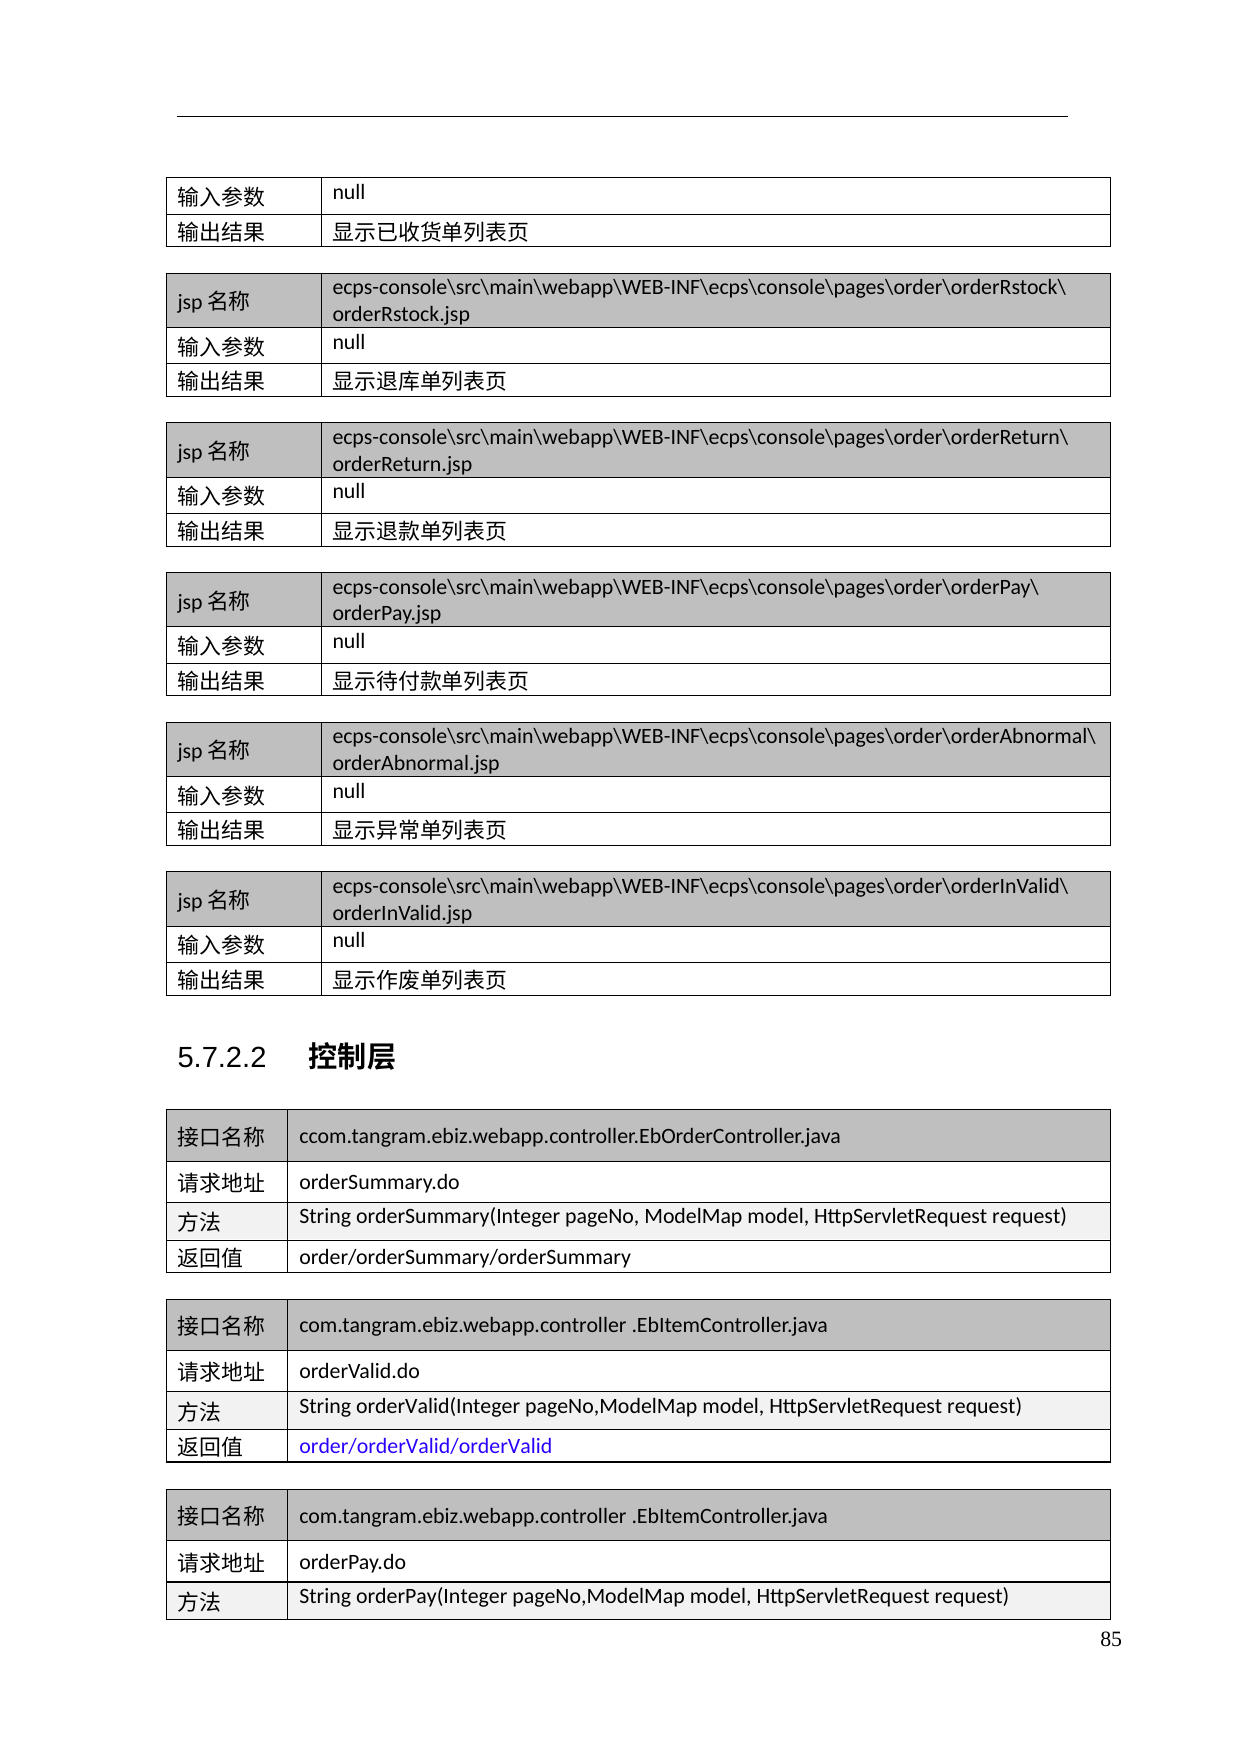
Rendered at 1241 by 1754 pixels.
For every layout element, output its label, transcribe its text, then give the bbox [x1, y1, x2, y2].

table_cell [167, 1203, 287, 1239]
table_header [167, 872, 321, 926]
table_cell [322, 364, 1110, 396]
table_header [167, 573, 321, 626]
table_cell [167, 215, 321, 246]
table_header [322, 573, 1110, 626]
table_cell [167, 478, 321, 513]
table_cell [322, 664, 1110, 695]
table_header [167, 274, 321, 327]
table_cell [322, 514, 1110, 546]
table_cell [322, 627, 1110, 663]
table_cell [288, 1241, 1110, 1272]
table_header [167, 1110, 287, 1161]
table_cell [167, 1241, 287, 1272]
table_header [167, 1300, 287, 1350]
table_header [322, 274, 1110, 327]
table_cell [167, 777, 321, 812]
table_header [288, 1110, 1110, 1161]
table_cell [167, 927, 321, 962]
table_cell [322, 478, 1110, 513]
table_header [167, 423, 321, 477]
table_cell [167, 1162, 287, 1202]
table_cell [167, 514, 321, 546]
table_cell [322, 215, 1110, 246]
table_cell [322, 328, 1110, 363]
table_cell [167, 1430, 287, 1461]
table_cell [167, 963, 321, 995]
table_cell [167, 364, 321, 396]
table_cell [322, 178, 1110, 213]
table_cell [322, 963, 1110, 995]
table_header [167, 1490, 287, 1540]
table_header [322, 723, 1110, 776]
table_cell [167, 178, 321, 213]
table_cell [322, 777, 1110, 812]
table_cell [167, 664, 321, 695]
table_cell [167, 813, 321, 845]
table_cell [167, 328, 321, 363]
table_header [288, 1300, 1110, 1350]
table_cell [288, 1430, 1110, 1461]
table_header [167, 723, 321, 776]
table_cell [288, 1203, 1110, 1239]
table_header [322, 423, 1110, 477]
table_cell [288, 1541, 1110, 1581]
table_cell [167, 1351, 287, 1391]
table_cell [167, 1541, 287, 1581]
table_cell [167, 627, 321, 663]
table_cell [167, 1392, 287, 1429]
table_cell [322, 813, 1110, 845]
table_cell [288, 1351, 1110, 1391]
subtitle 控制层 [177, 1033, 1122, 1076]
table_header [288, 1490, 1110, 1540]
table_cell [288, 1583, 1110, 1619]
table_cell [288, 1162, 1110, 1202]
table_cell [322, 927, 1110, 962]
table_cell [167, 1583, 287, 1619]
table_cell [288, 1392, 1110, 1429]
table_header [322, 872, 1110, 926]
